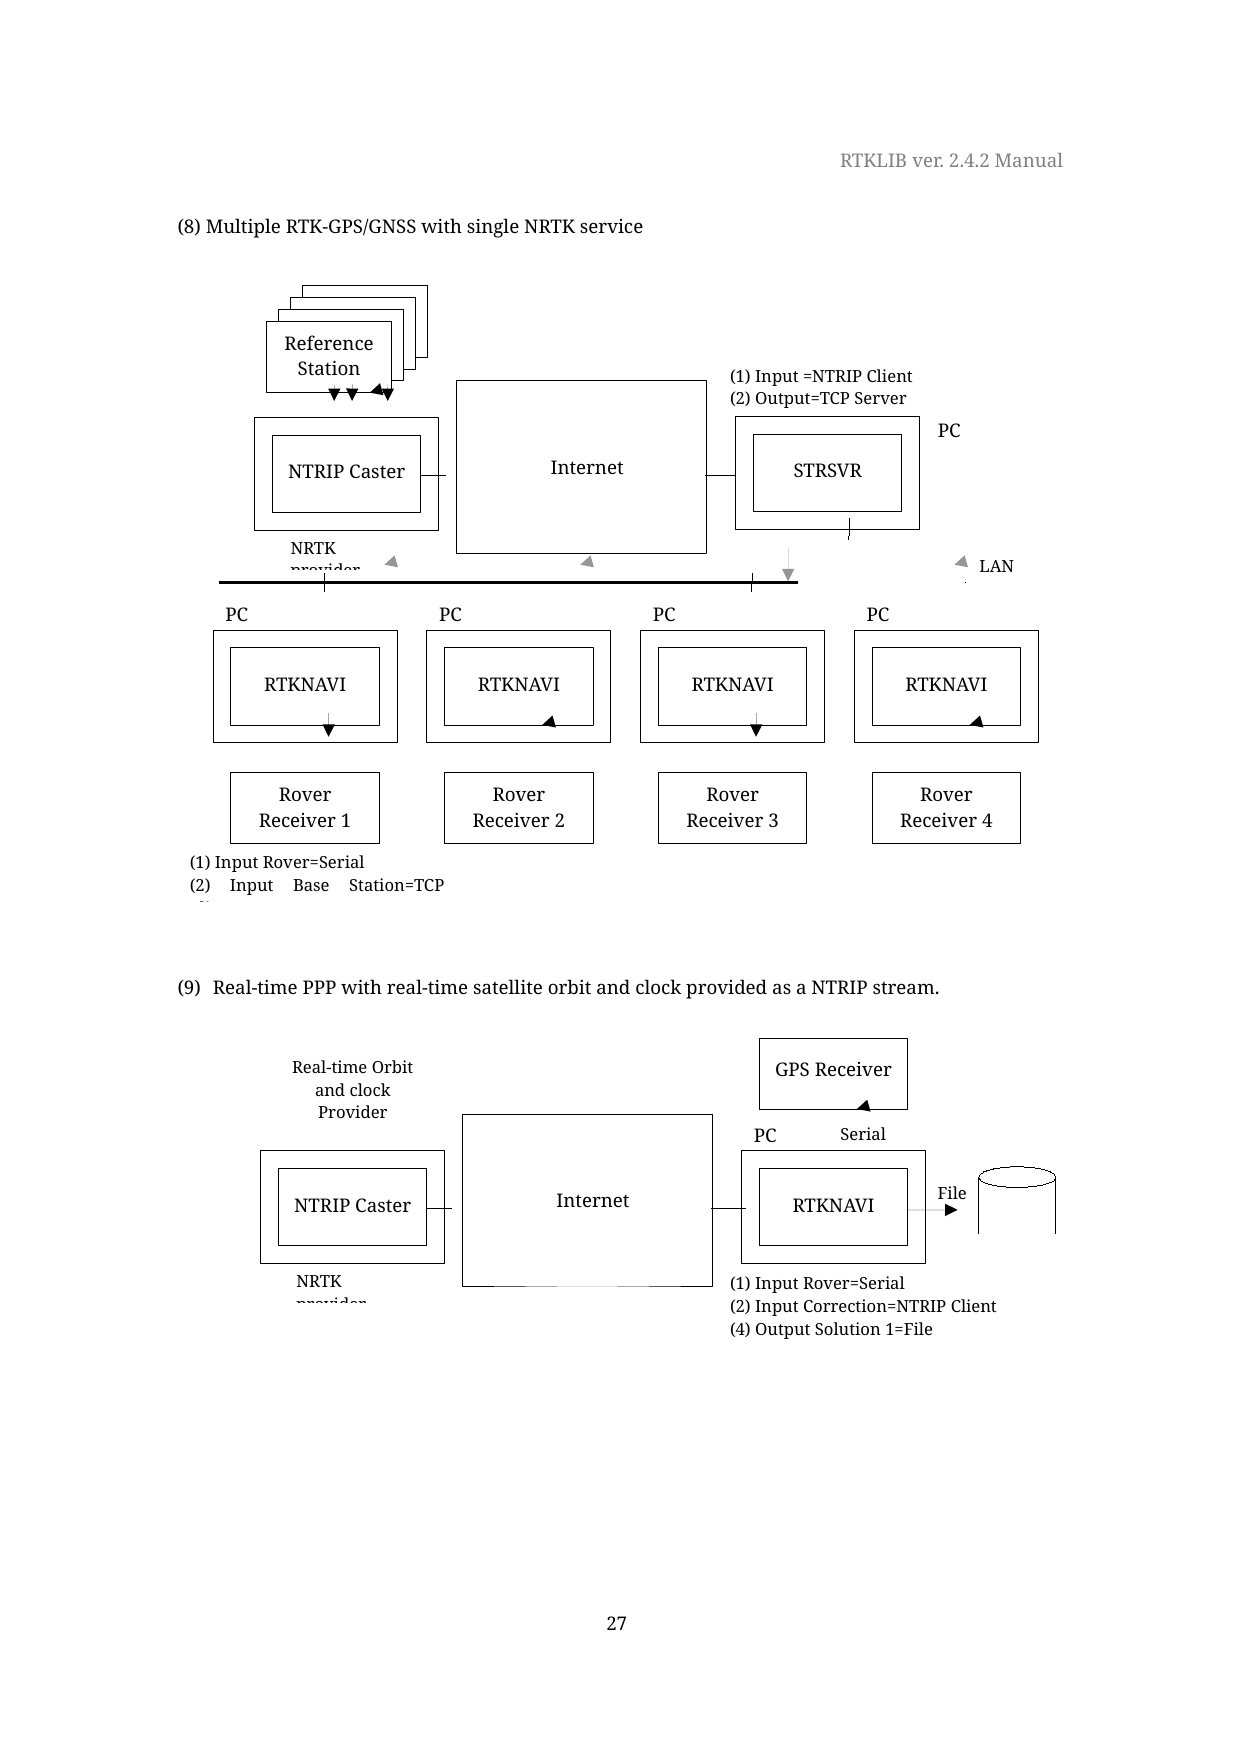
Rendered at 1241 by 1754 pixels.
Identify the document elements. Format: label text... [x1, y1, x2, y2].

list Real-time PPP with real-time satellite orbit and clock provided as a NTRIP stream. [177, 968, 1063, 1006]
text (8) Multiple RTK-GPS/GNSS with single NRTK service [177, 207, 1063, 245]
